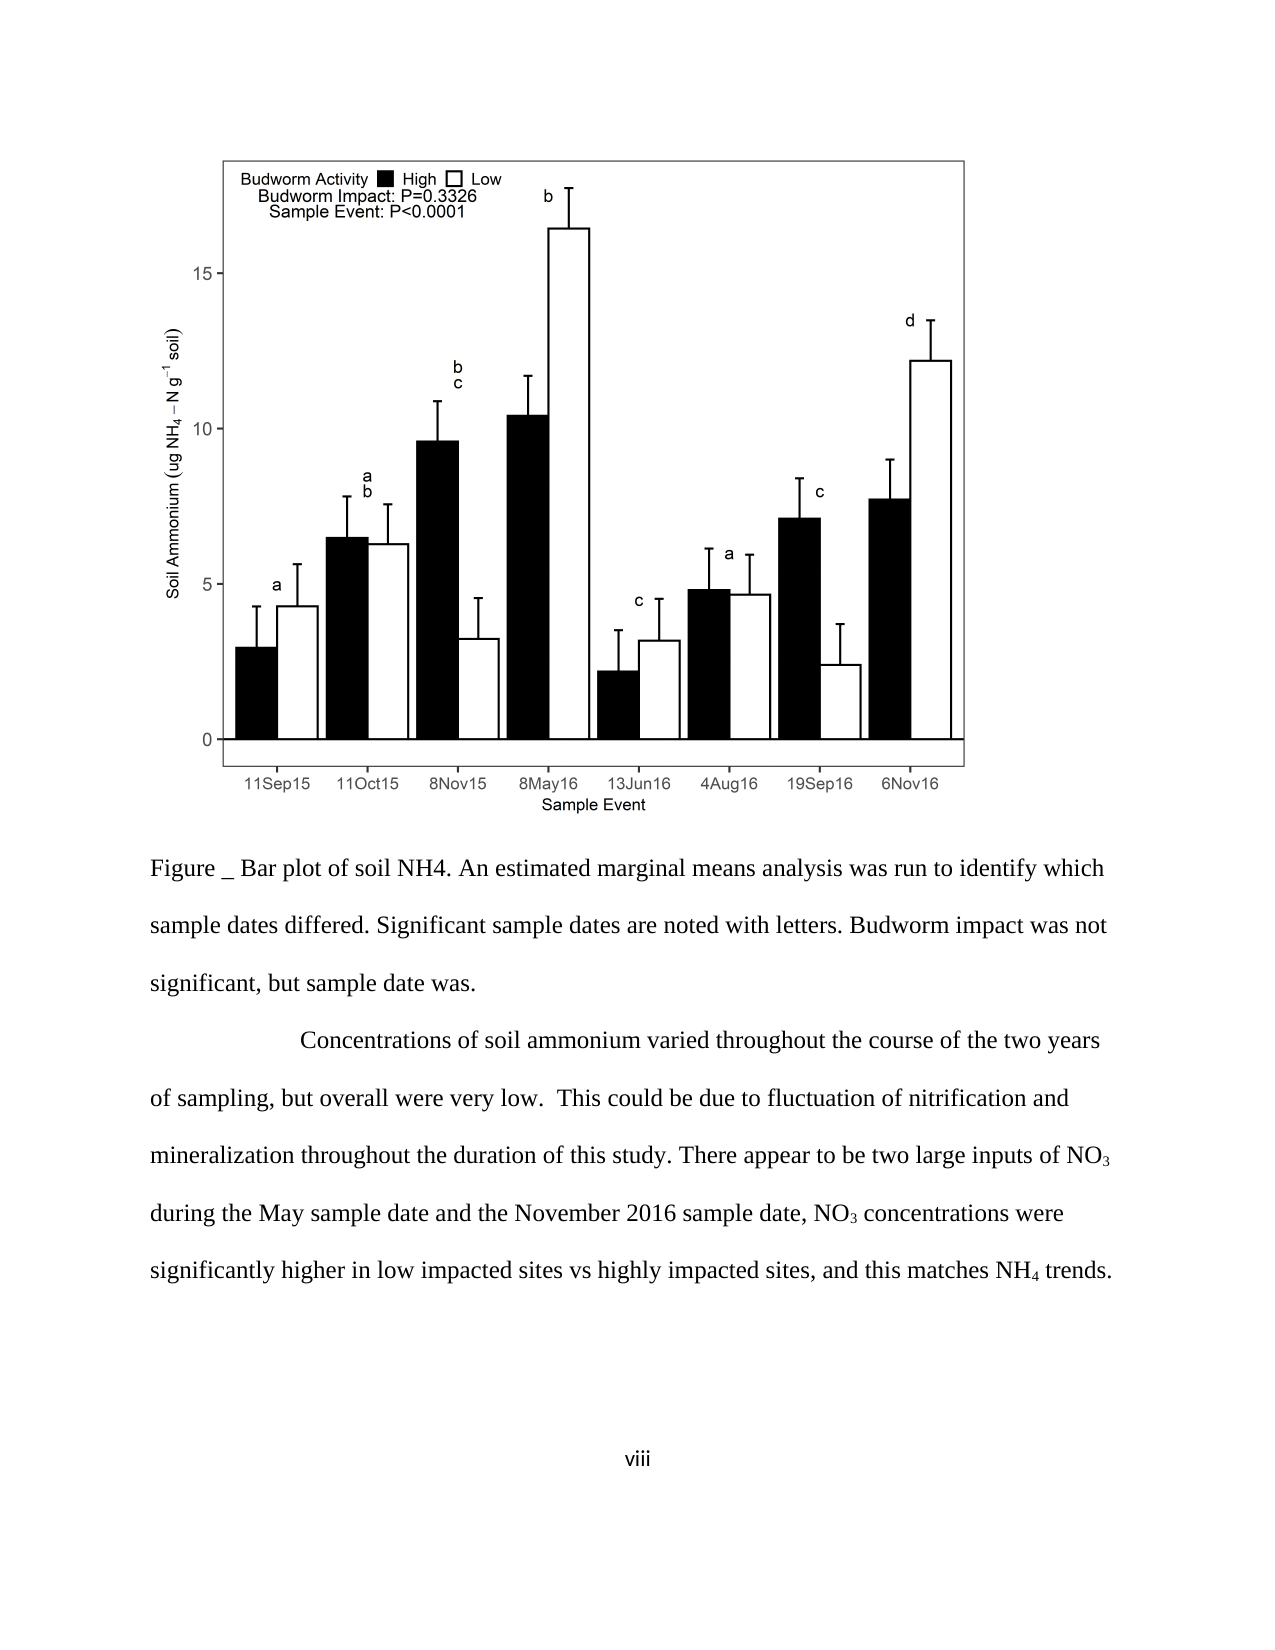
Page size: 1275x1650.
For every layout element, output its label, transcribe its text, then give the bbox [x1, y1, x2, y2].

text Figure _ Bar plot of soil NH4. An estimated marginal means analysis was run to identify which sample dates differed. Significant sample dates are noted with letters. Budworm impact was not significant, but sample date was. [150, 853, 1125, 997]
text Concentrations of soil ammonium varied throughout the course of the two years of sampling, but overall were very low. This could be due to fluctuation of nitrification and mineralization throughout the duration of this study. There appear to be two large inputs of NO3 during the May sample date and the November 2016 sample date, NO3 concentrations were significantly higher in low impacted sites vs highly impacted sites, and this matches NH4 trends. [150, 1026, 1125, 1284]
picture [150, 150, 976, 825]
